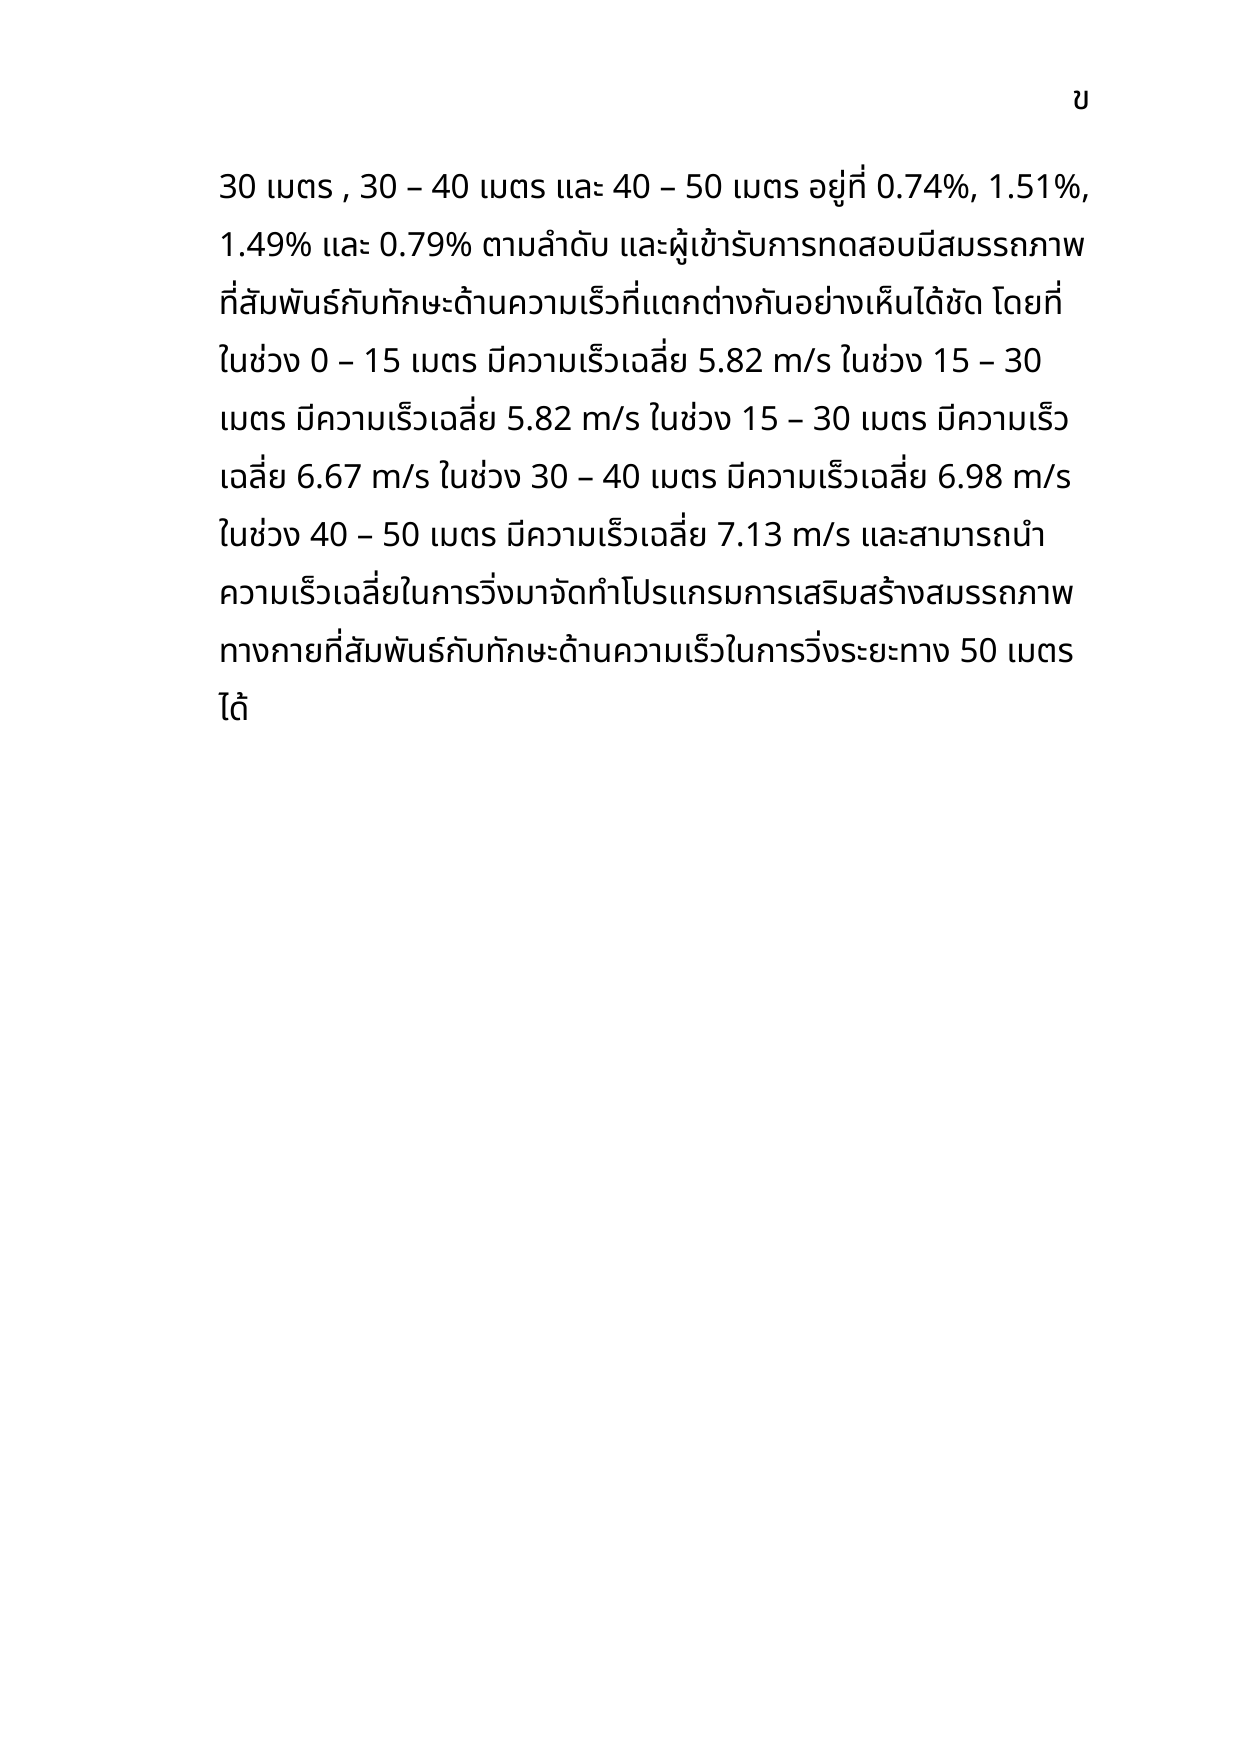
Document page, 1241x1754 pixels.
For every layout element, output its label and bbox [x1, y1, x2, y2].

text [218, 162, 1090, 736]
